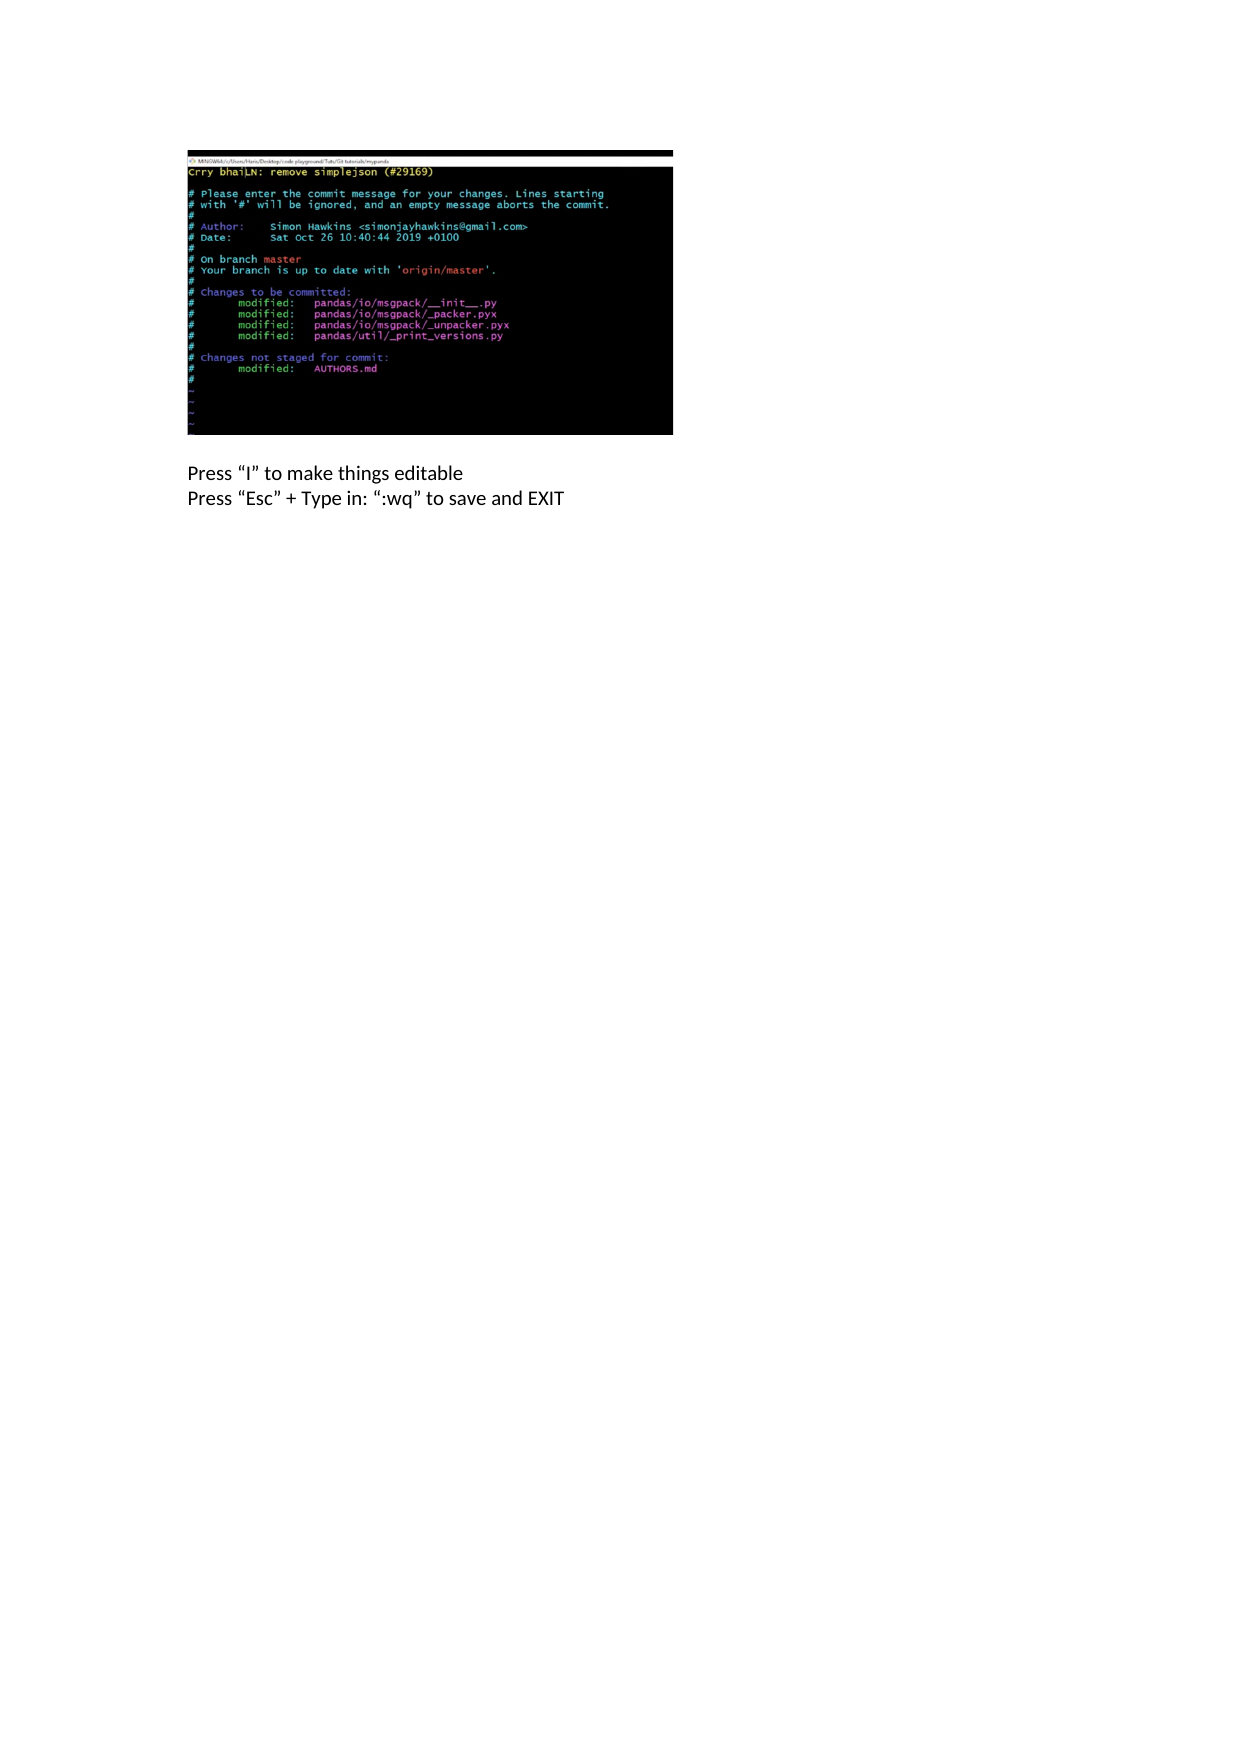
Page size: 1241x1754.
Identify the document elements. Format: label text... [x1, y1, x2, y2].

list Press “I” to make things editable [187, 460, 1053, 486]
picture [187, 150, 674, 435]
list Press “Esc” + Type in: “:wq” to save and EXIT [187, 486, 1053, 511]
